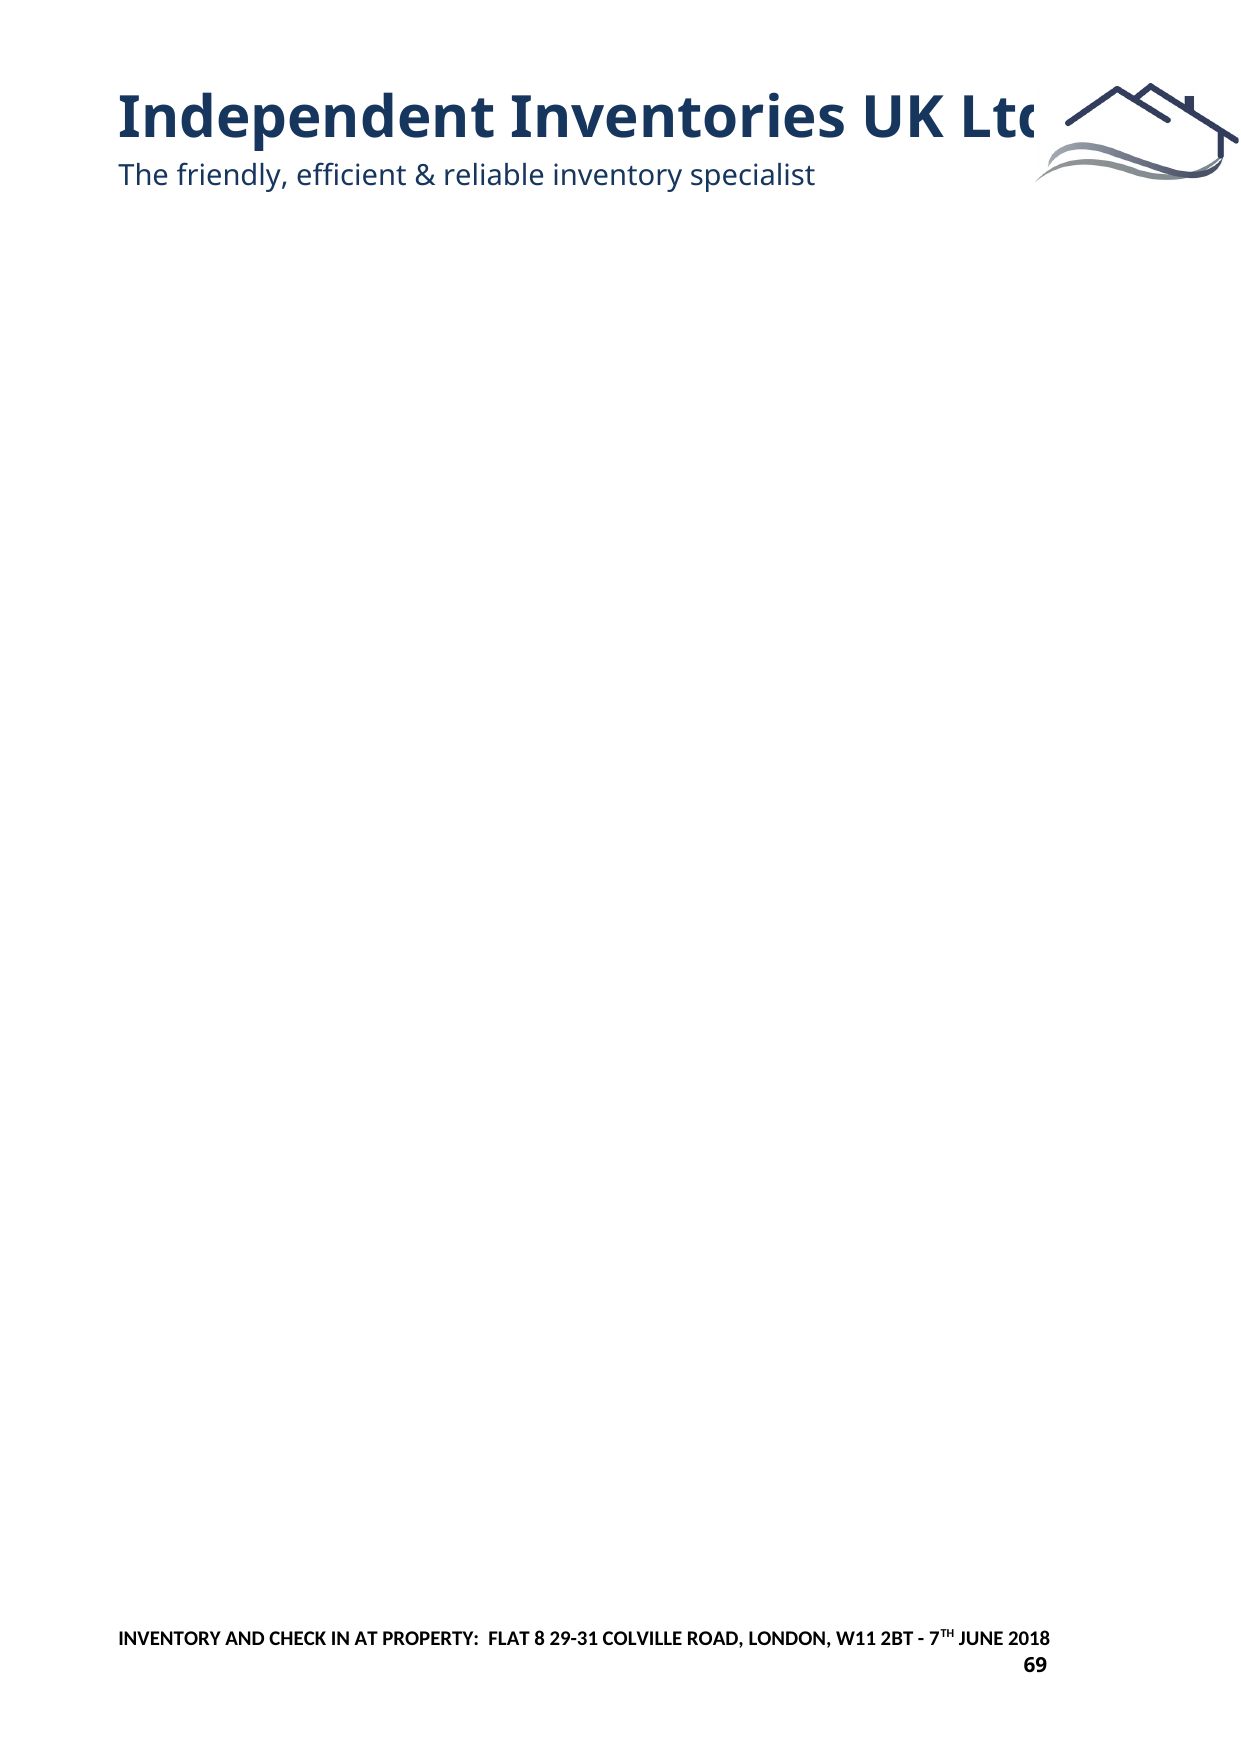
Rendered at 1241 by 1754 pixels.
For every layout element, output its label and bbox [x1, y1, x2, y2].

picture [1034, 83, 1239, 181]
